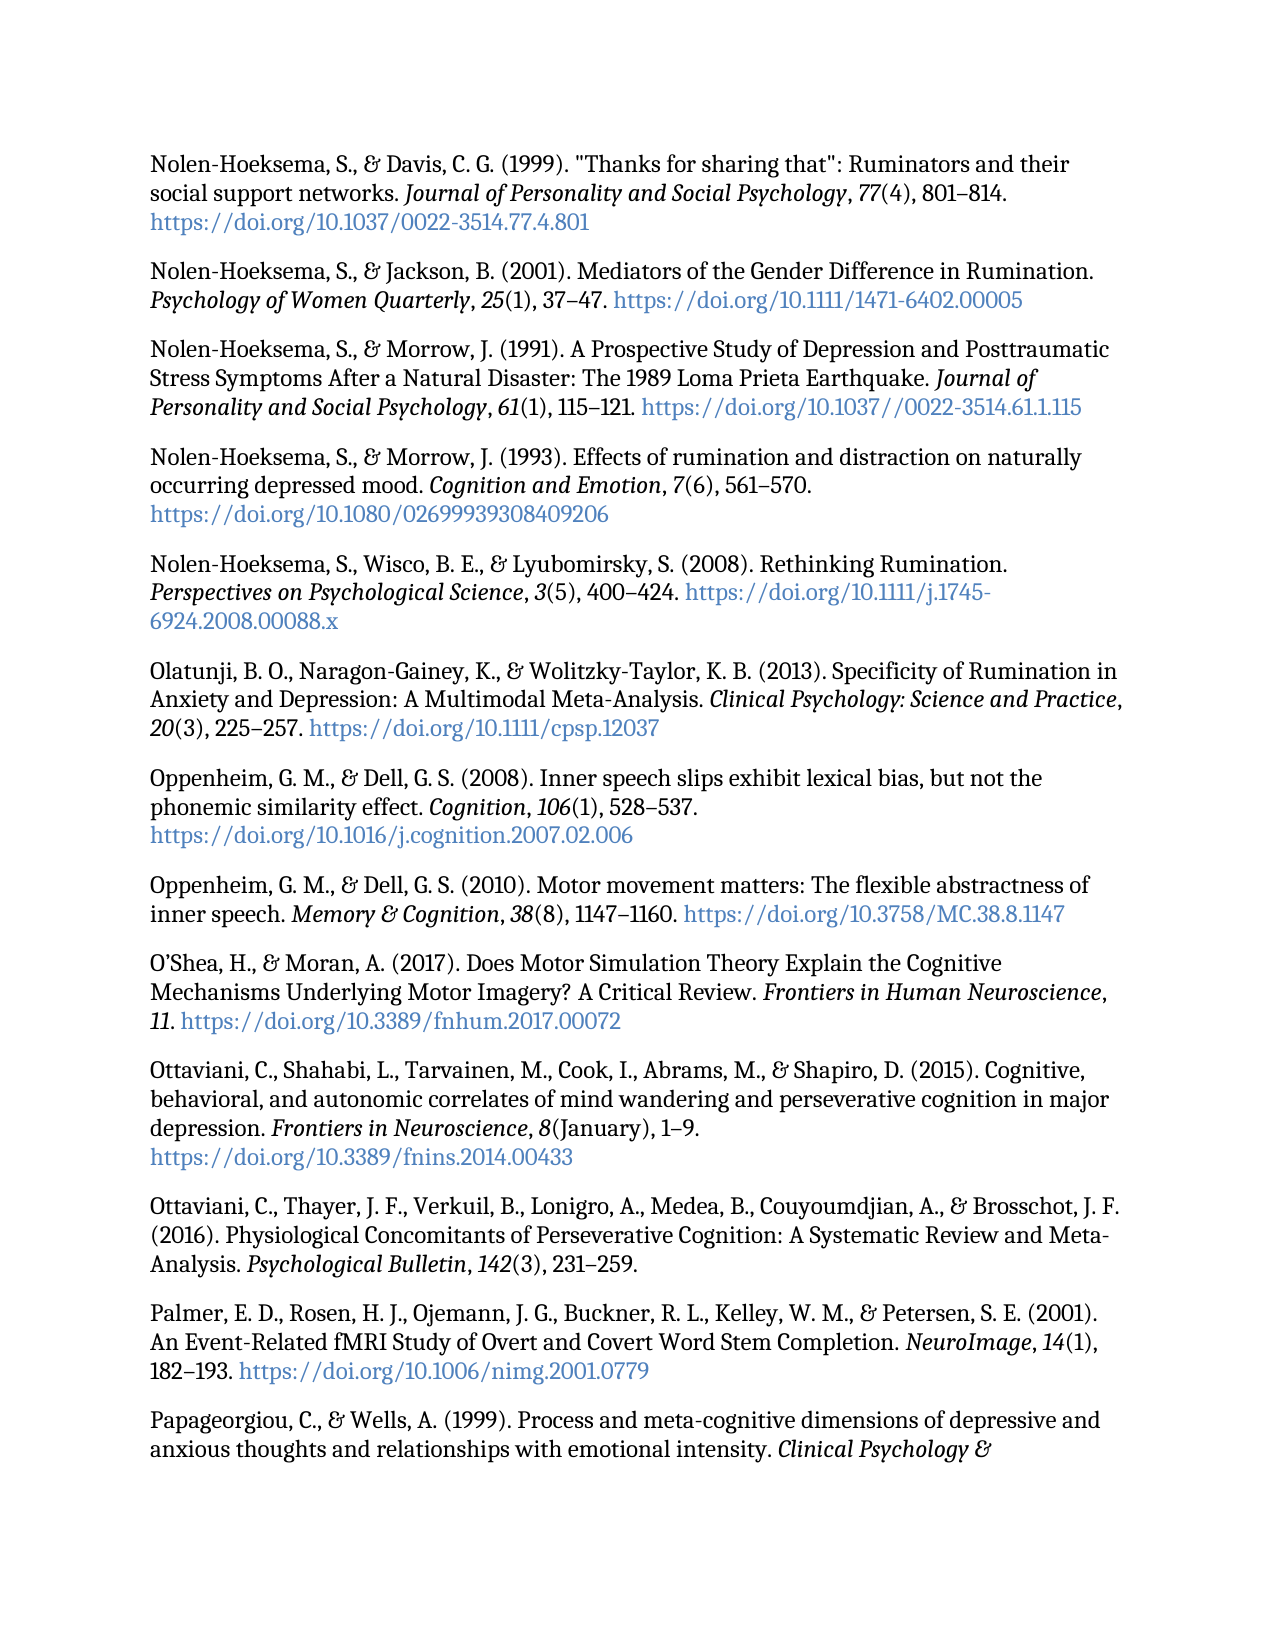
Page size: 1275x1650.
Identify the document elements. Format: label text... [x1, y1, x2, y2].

text Ottaviani, C., Thayer, J. F., Verkuil, B., Lonigro, A., Medea, B., Couyoumdjian, A., & Brosschot, J. F. (2016). Physiological Concomitants of Perseverative Cognition: A Systematic Review and Meta-Analysis. Psychological Bulletin, 142(3), 231–259. [150, 1192, 1125, 1278]
text Nolen-Hoeksema, S., & Jackson, B. (2001). Mediators of the Gender Difference in Rumination. Psychology of Women Quarterly, 25(1), 37–47. https://doi.org/10.1111/1471-6402.00005 [150, 257, 1125, 314]
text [150, 1406, 1125, 1464]
text Nolen-Hoeksema, S., & Morrow, J. (1993). Effects of rumination and distraction on naturally occurring depressed mood. Cognition and Emotion, 7(6), 561–570. https://doi.org/10.1080/02699939308409206 [150, 442, 1125, 529]
text Nolen-Hoeksema, S., Wisco, B. E., & Lyubomirsky, S. (2008). Rethinking Rumination. Perspectives on Psychological Science, 3(5), 400–424. https://doi.org/10.1111/j.1745-6924.2008.00088.x [150, 549, 1125, 636]
text Oppenheim, G. M., & Dell, G. S. (2008). Inner speech slips exhibit lexical bias, but not the phonemic similarity effect. Cognition, 106(1), 528–537. https://doi.org/10.1016/j.cognition.2007.02.006 [150, 764, 1125, 850]
text Nolen-Hoeksema, S., & Davis, C. G. (1999). "Thanks for sharing that": Ruminators and their social support networks. Journal of Personality and Social Psychology, 77(4), 801–814. https://doi.org/10.1037/0022-3514.77.4.801 [150, 150, 1125, 236]
text Oppenheim, G. M., & Dell, G. S. (2010). Motor movement matters: The flexible abstractness of inner speech. Memory & Cognition, 38(8), 1147–1160. https://doi.org/10.3758/MC.38.8.1147 [150, 871, 1125, 928]
text Nolen-Hoeksema, S., & Morrow, J. (1991). A Prospective Study of Depression and Posttraumatic Stress Symptoms After a Natural Disaster: The 1989 Loma Prieta Earthquake. Journal of Personality and Social Psychology, 61(1), 115–121. https://doi.org/10.1037//0022-3514.61.1.115 [150, 335, 1125, 422]
text Palmer, E. D., Rosen, H. J., Ojemann, J. G., Buckner, R. L., Kelley, W. M., & Petersen, S. E. (2001). An Event-Related fMRI Study of Overt and Covert Word Stem Completion. NeuroImage, 14(1), 182–193. https://doi.org/10.1006/nimg.2001.0779 [150, 1299, 1125, 1385]
text Ottaviani, C., Shahabi, L., Tarvainen, M., Cook, I., Abrams, M., & Shapiro, D. (2015). Cognitive, behavioral, and autonomic correlates of mind wandering and perseverative cognition in major depression. Frontiers in Neuroscience, 8(January), 1–9. https://doi.org/10.3389/fnins.2014.00433 [150, 1056, 1125, 1171]
text Olatunji, B. O., Naragon-Gainey, K., & Wolitzky-Taylor, K. B. (2013). Specificity of Rumination in Anxiety and Depression: A Multimodal Meta-Analysis. Clinical Psychology: Science and Practice, 20(3), 225–257. https://doi.org/10.1111/cpsp.12037 [150, 657, 1125, 743]
text O’Shea, H., & Moran, A. (2017). Does Motor Simulation Theory Explain the Cognitive Mechanisms Underlying Motor Imagery? A Critical Review. Frontiers in Human Neuroscience, 11. https://doi.org/10.3389/fnhum.2017.00072 [150, 949, 1125, 1035]
